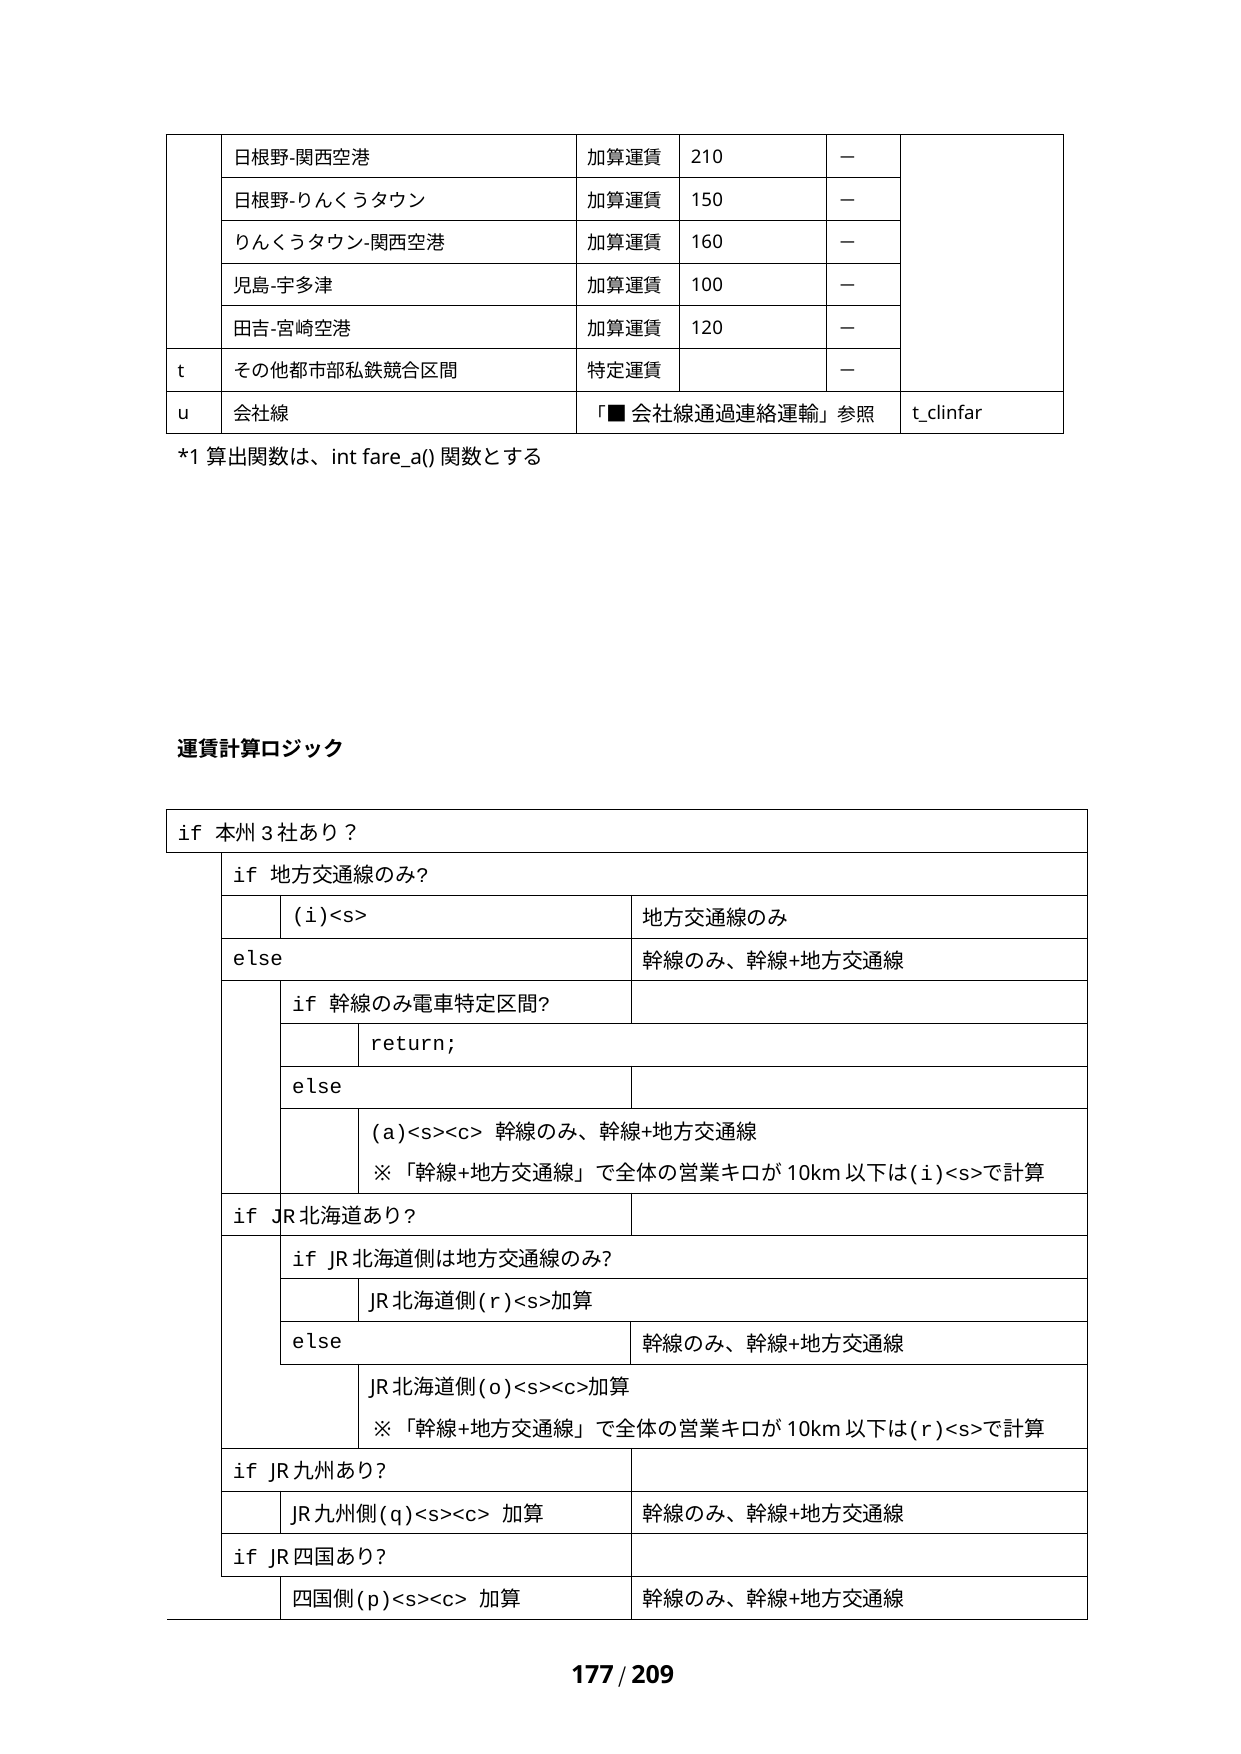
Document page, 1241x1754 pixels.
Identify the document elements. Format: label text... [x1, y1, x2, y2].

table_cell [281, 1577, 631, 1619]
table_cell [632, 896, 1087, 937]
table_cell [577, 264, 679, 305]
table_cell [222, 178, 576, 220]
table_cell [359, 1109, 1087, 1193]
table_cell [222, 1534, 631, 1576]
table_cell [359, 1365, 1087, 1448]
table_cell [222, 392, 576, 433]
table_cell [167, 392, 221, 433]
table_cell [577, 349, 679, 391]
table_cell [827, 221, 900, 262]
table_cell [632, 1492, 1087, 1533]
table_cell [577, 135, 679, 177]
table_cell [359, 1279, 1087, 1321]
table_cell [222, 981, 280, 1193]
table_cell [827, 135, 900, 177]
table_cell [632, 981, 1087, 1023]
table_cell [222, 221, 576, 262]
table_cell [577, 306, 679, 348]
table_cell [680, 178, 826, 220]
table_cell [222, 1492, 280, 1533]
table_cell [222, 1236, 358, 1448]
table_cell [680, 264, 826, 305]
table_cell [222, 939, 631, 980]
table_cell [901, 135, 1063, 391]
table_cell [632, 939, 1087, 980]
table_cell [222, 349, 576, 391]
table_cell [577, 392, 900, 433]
text *1 算出関数は、int fare_a() 関数とする [177, 434, 1063, 476]
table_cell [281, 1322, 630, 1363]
subtitle 運賃計算ロジック [177, 726, 1063, 768]
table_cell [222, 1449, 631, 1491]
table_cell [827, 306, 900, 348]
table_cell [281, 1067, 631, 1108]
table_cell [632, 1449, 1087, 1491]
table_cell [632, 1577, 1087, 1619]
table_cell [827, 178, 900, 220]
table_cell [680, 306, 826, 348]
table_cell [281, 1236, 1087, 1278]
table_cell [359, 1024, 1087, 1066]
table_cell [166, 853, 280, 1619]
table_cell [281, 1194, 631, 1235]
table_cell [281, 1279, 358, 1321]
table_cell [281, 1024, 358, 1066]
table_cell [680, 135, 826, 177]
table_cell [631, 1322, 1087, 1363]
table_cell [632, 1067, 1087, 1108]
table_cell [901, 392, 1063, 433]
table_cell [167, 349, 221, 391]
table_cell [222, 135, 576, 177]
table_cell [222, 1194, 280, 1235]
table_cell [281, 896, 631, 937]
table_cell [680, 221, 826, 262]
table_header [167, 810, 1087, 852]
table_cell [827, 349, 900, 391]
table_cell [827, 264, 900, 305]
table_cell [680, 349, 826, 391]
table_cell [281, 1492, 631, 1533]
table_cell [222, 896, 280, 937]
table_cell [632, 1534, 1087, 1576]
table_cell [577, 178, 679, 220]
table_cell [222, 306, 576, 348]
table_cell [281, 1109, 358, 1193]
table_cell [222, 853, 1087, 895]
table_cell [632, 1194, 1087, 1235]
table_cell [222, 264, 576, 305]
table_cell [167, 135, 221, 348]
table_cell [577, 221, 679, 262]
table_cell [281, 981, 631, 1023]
